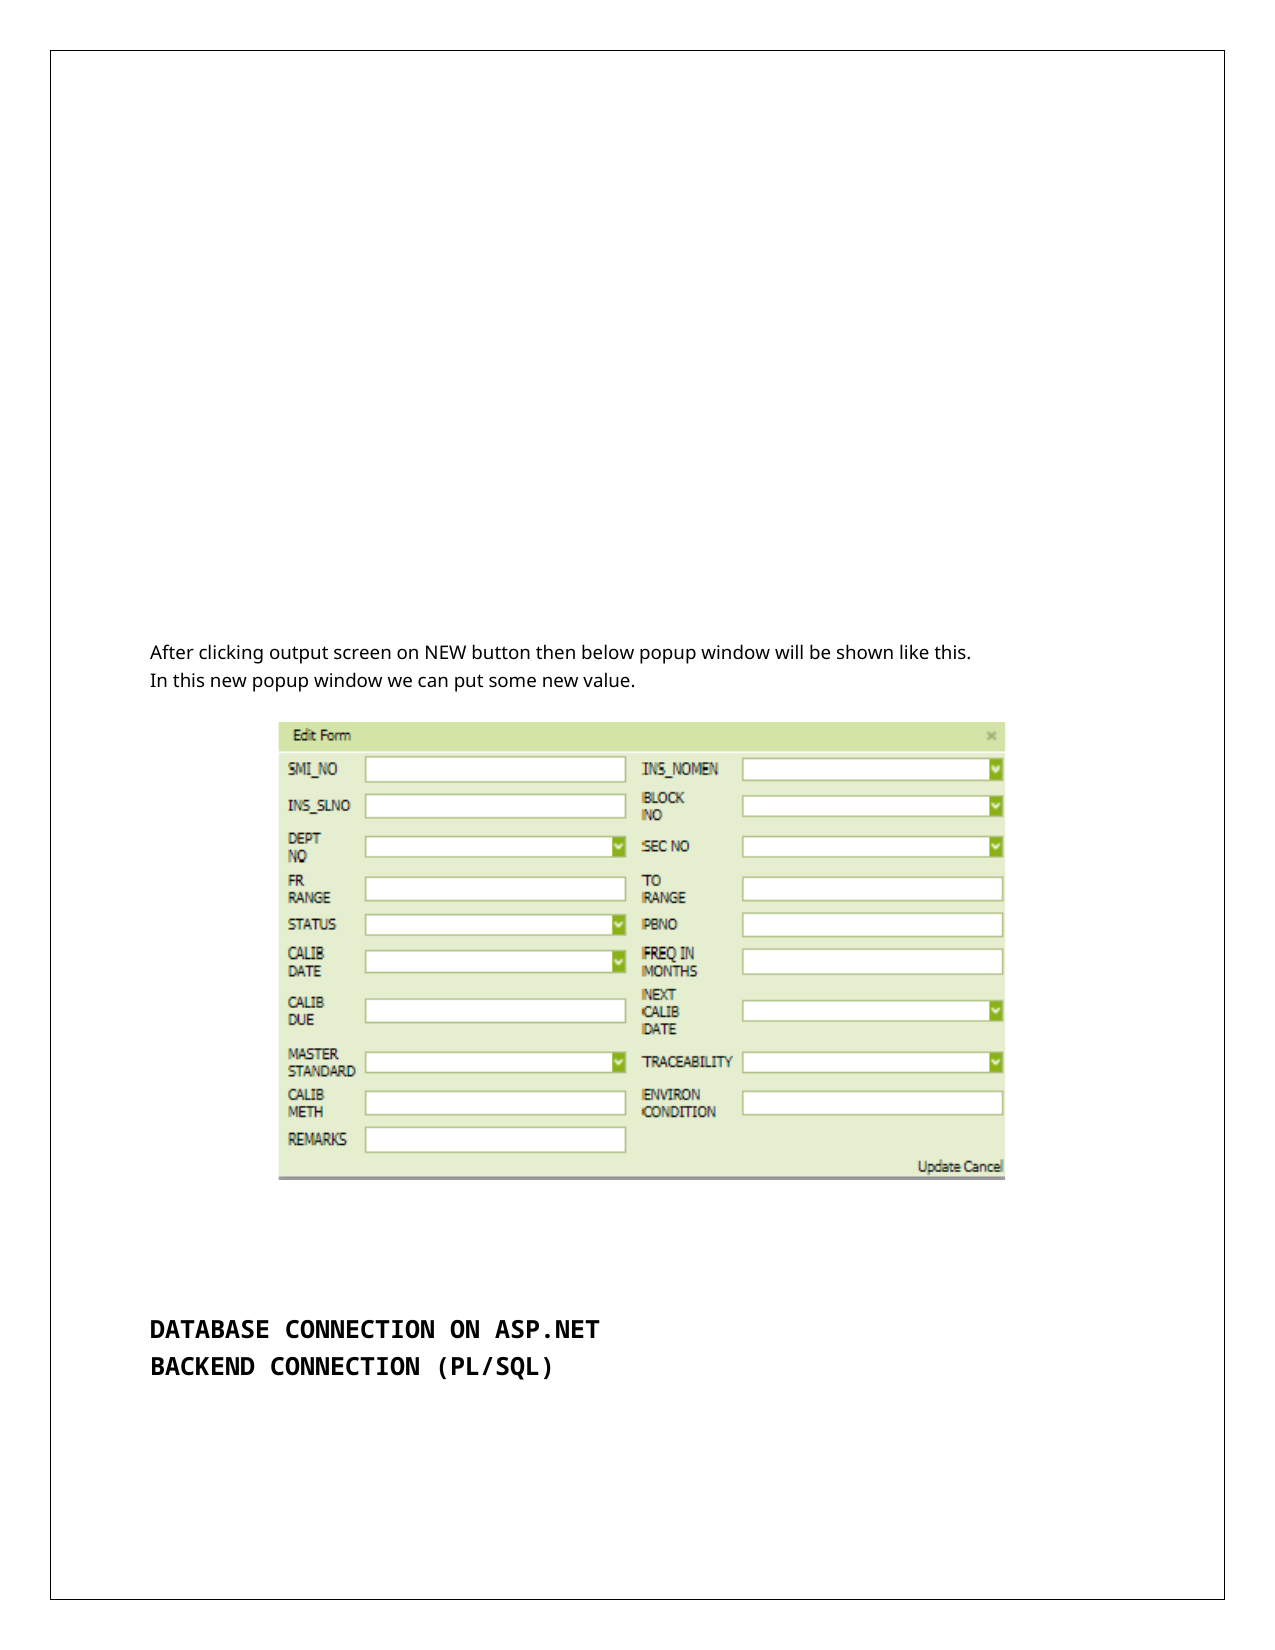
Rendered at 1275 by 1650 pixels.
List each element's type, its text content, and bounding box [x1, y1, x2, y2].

text After clicking output screen on NEW button then below popup window will be shown like this. [150, 639, 1125, 665]
text BACKEND CONNECTION (PL/SQL) [150, 1349, 1125, 1383]
picture [277, 722, 1005, 1179]
text DATABASE CONNECTION ON ASP.NET [150, 1312, 1125, 1346]
text In this new popup window we can put some new value. [150, 667, 1125, 693]
